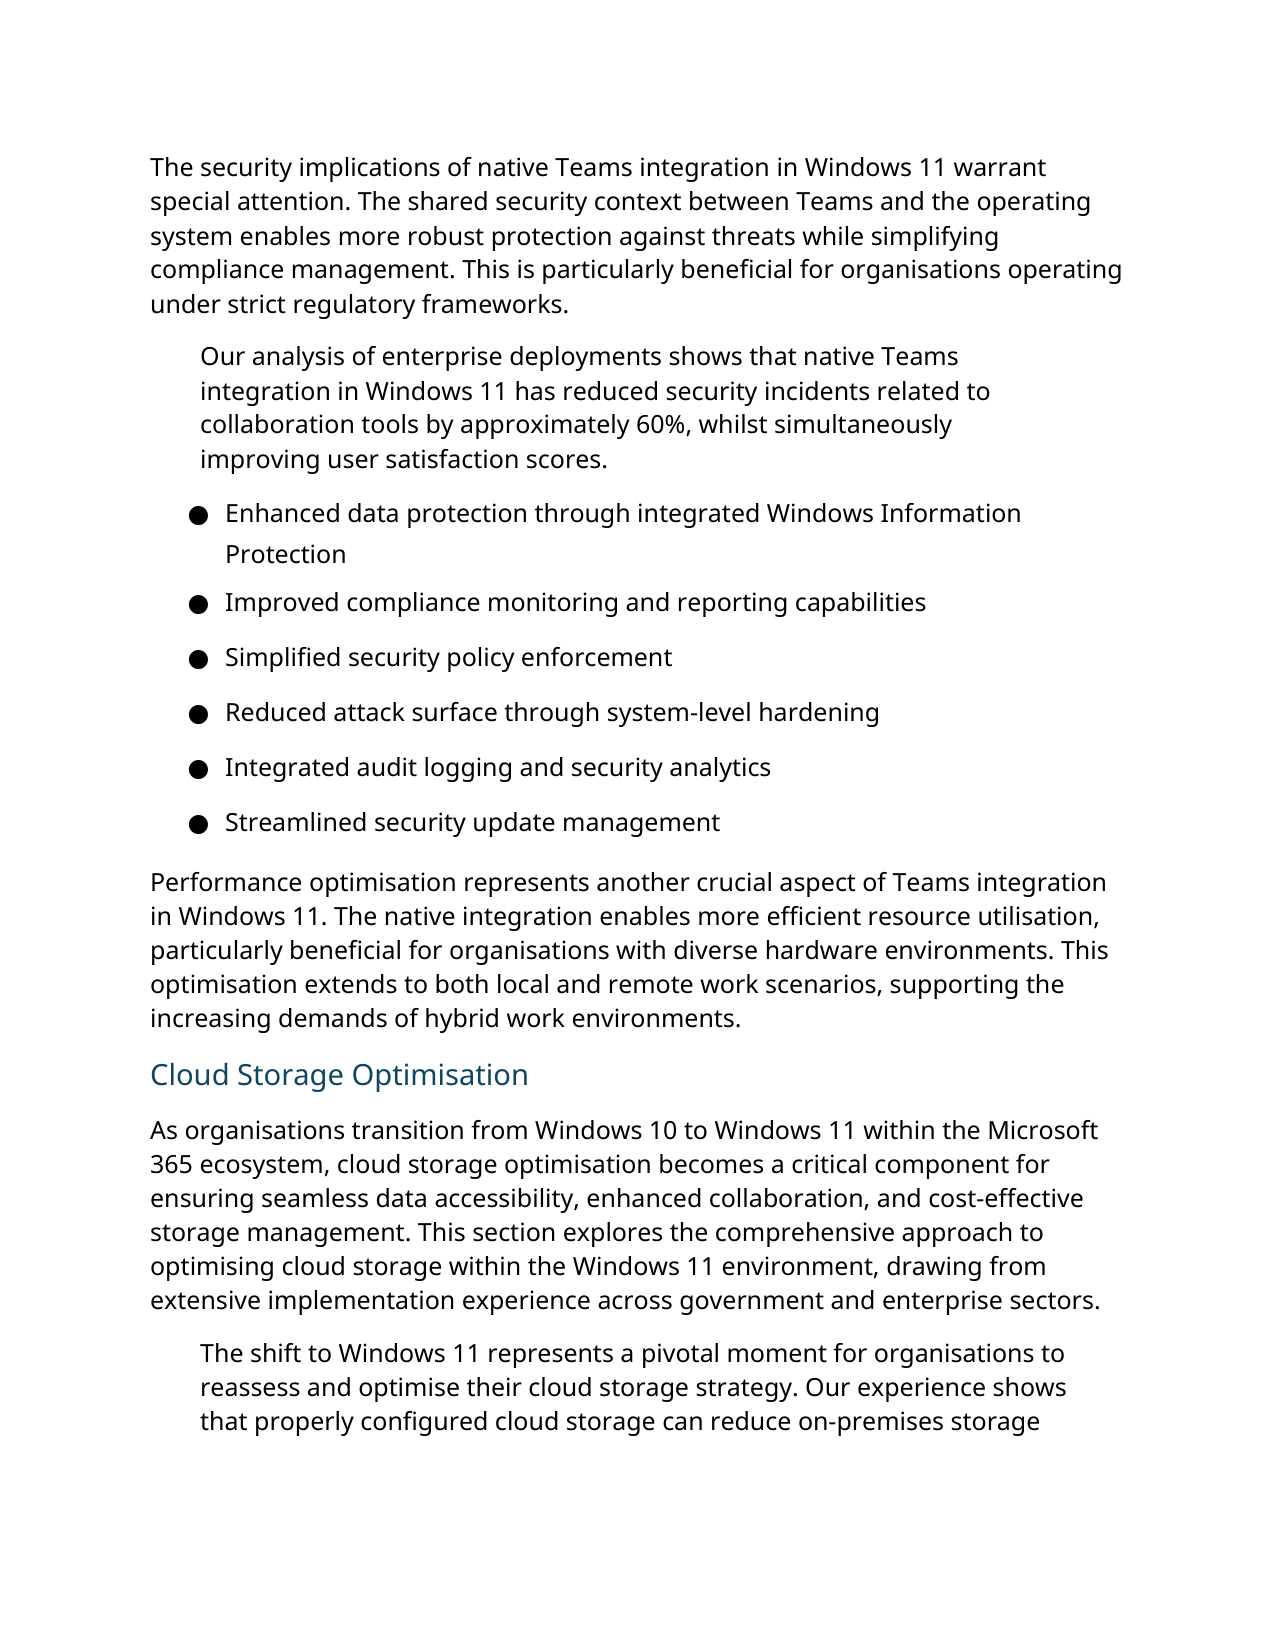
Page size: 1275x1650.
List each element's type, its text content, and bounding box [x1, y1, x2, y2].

list Improved compliance monitoring and reporting capabilities [187, 575, 1125, 626]
text Our analysis of enterprise deployments shows that native Teams integration in Windows 11 has reduced security incidents related to collaboration tools by approximately 60%, whilst simultaneously improving user satisfaction scores. [200, 339, 1075, 475]
text The security implications of native Teams integration in Windows 11 warrant special attention. The shared security context between Teams and the operating system enables more robust protection against threats while simplifying compliance management. This is particularly beneficial for organisations operating under strict regulatory frameworks. [150, 150, 1125, 320]
list Integrated audit logging and security analytics [187, 740, 1125, 791]
list Reduced attack surface through system-level hardening [187, 685, 1125, 736]
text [200, 1335, 1075, 1438]
list Enhanced data protection through integrated Windows Information Protection [187, 486, 1125, 571]
list Streamlined security update management [187, 795, 1125, 846]
text Performance optimisation represents another crucial aspect of Teams integration in Windows 11. The native integration enables more efficient resource utilisation, particularly beneficial for organisations with diverse hardware environments. This optimisation extends to both local and remote work scenarios, supporting the increasing demands of hybrid work environments. [150, 865, 1125, 1035]
text As organisations transition from Windows 10 to Windows 11 within the Microsoft 365 ecosystem, cloud storage optimisation becomes a critical component for ensuring seamless data accessibility, enhanced collaboration, and cost-effective storage management. This section explores the comprehensive approach to optimising cloud storage within the Windows 11 environment, drawing from extensive implementation experience across government and enterprise sectors. [150, 1112, 1125, 1317]
list Simplified security policy enforcement [187, 630, 1125, 681]
subtitle Cloud Storage Optimisation [150, 1054, 1125, 1093]
